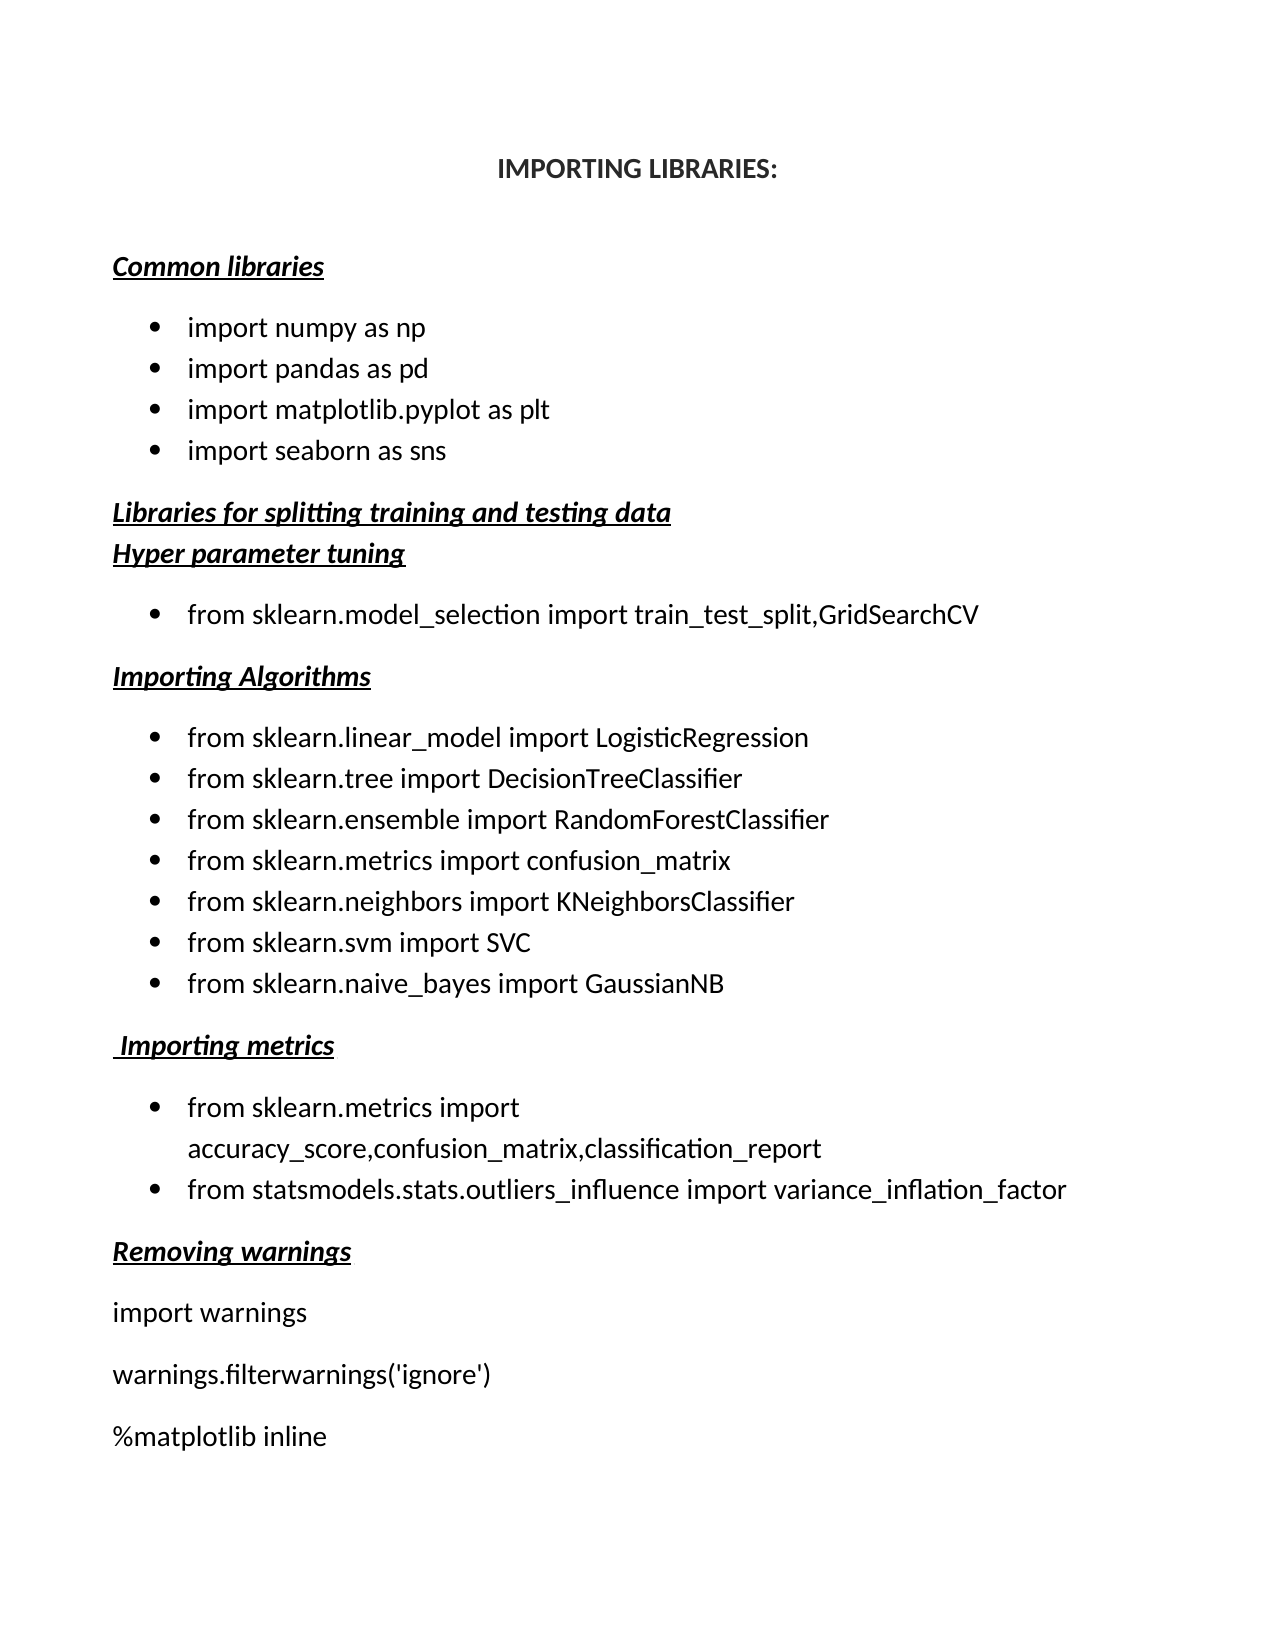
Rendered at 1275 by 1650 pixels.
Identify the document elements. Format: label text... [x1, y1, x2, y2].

list from sklearn.model_selection import train_test_split,GridSearchCV [150, 596, 1233, 632]
list import seaborn as sns [150, 432, 1233, 468]
text import warnings warnings.filterwarnings('ignore') [112, 1294, 684, 1392]
list import pandas as pd [150, 350, 1233, 386]
list import matplotlib.pyplot as plt [150, 391, 1233, 427]
text Importing Algorithms [112, 658, 1233, 693]
text Libraries for splitting training and testing data Hyper parameter tuning [112, 494, 684, 570]
list from sklearn.svm import SVC [150, 924, 1233, 960]
list from statsmodels.stats.outliers_influence import variance_inflation_factor [150, 1171, 1233, 1206]
text Removing warnings [112, 1233, 1233, 1268]
text Common libraries [112, 248, 1233, 283]
text %matplotlib inline [112, 1418, 1233, 1454]
list from sklearn.ensemble import RandomForestClassifier [150, 801, 1233, 837]
list from sklearn.naive_bayes import GaussianNB [150, 965, 1233, 1001]
list from sklearn.metrics import accuracy_score,confusion_matrix,classification_report [150, 1089, 832, 1165]
list from sklearn.metrics import confusion_matrix [150, 842, 1233, 878]
list import numpy as np [150, 309, 1233, 345]
list from sklearn.linear_model import LogisticRegression [150, 719, 1233, 755]
text Importing metrics [112, 1027, 1233, 1063]
subtitle IMPORTING LIBRARIES: [116, 150, 1159, 186]
list from sklearn.neighbors import KNeighborsClassifier [150, 883, 1233, 919]
list from sklearn.tree import DecisionTreeClassifier [150, 760, 1233, 796]
